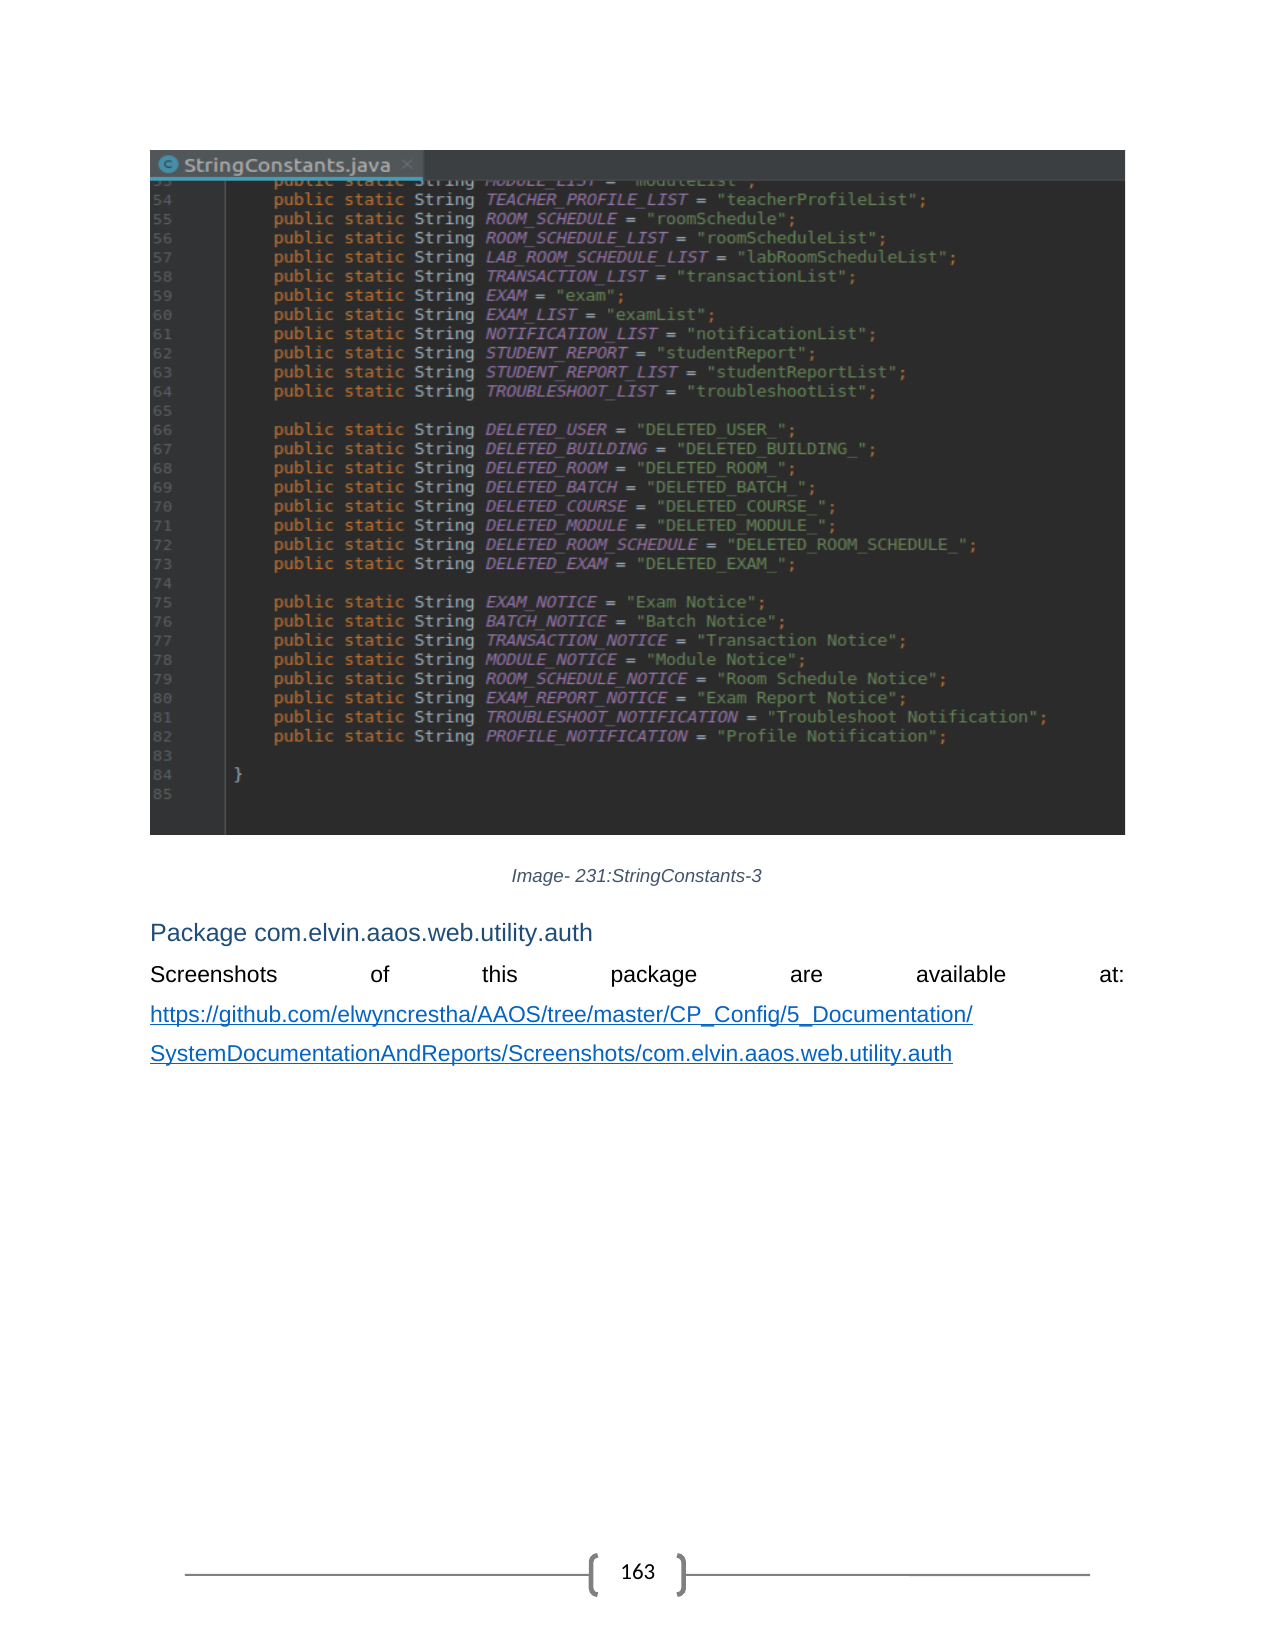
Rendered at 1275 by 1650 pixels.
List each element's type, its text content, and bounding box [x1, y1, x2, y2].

text Image- 231:StringConstants-3 [150, 865, 1125, 887]
text Package com.elvin.aaos.web.utility.auth [150, 918, 1125, 947]
picture [150, 150, 1125, 835]
text Screenshots of this package are available at: https://github.com/elwyncrestha/AAOS/tree/master/CP_Config/5_Documentation/SystemDocumentationAndReports/Screenshots/com.elvin.aaos.web.utility.auth [150, 961, 1125, 1067]
